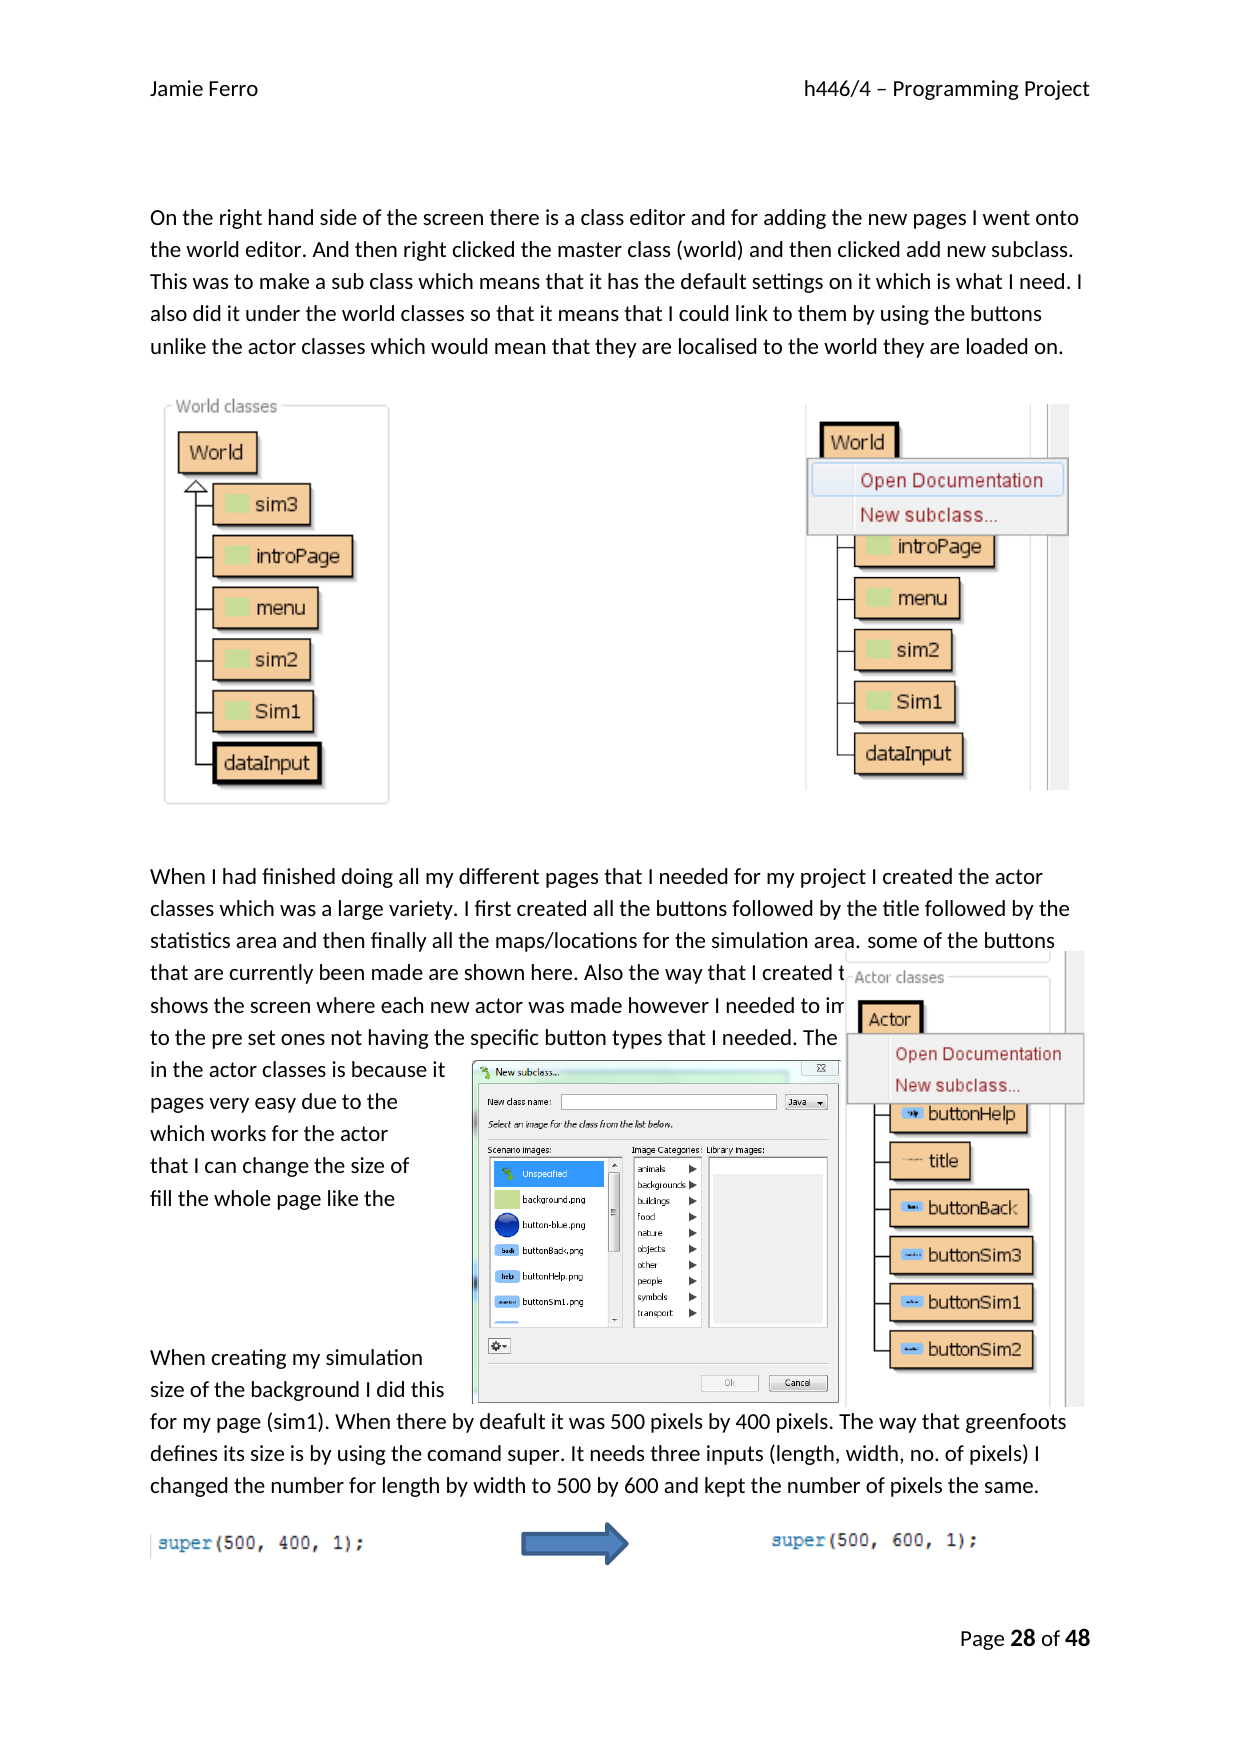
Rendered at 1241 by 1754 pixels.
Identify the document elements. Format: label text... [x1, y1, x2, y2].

picture [796, 404, 1069, 790]
picture [765, 1524, 987, 1559]
picture [843, 951, 1085, 1407]
picture [150, 384, 400, 810]
text When creating my simulation pages I had to alter the size of the background I did this by going into the code for my page (sim1). When there by deafult it was 500 pixels by 400 pixels. The way that greenfoots defines its size is by using the comand super. It needs three inputs (length, width, no. of pixels) I changed the number for length by width to 500 by 600 and kept the number of pixels the same. [150, 1343, 1090, 1500]
text When I had finished doing all my different pages that I needed for my project I created the actor classes which was a large variety. I first created all the buttons followed by the title followed by the statistics area and then finally all the maps/locations for the simulation area. some of the buttons that are currently been made are shown here. Also the way that I created them is shown below this shows the screen where each new actor was made however I needed to import my own assets due to the pre set ones not having the specific button types that I needed. The reason why I made them in the actor classes is because it makes linking between pages very easy due to the greenfoot click function which works for the actor classes and also means that I can change the size of them so that they don’t fill the whole page like the world classes do. [150, 862, 1090, 1212]
picture [150, 1534, 372, 1559]
picture [471, 1060, 841, 1404]
text On the right hand side of the screen there is a class editor and for adding the new pages I went onto the world editor. And then right clicked the master class (world) and then clicked add new subclass. This was to make a sub class which means that it has the default settings on it which is what I need. I also did it under the world classes so that it means that I could link to them by using the buttons unlike the actor classes which would mean that they are localised to the world they are loaded on. [150, 203, 1090, 360]
